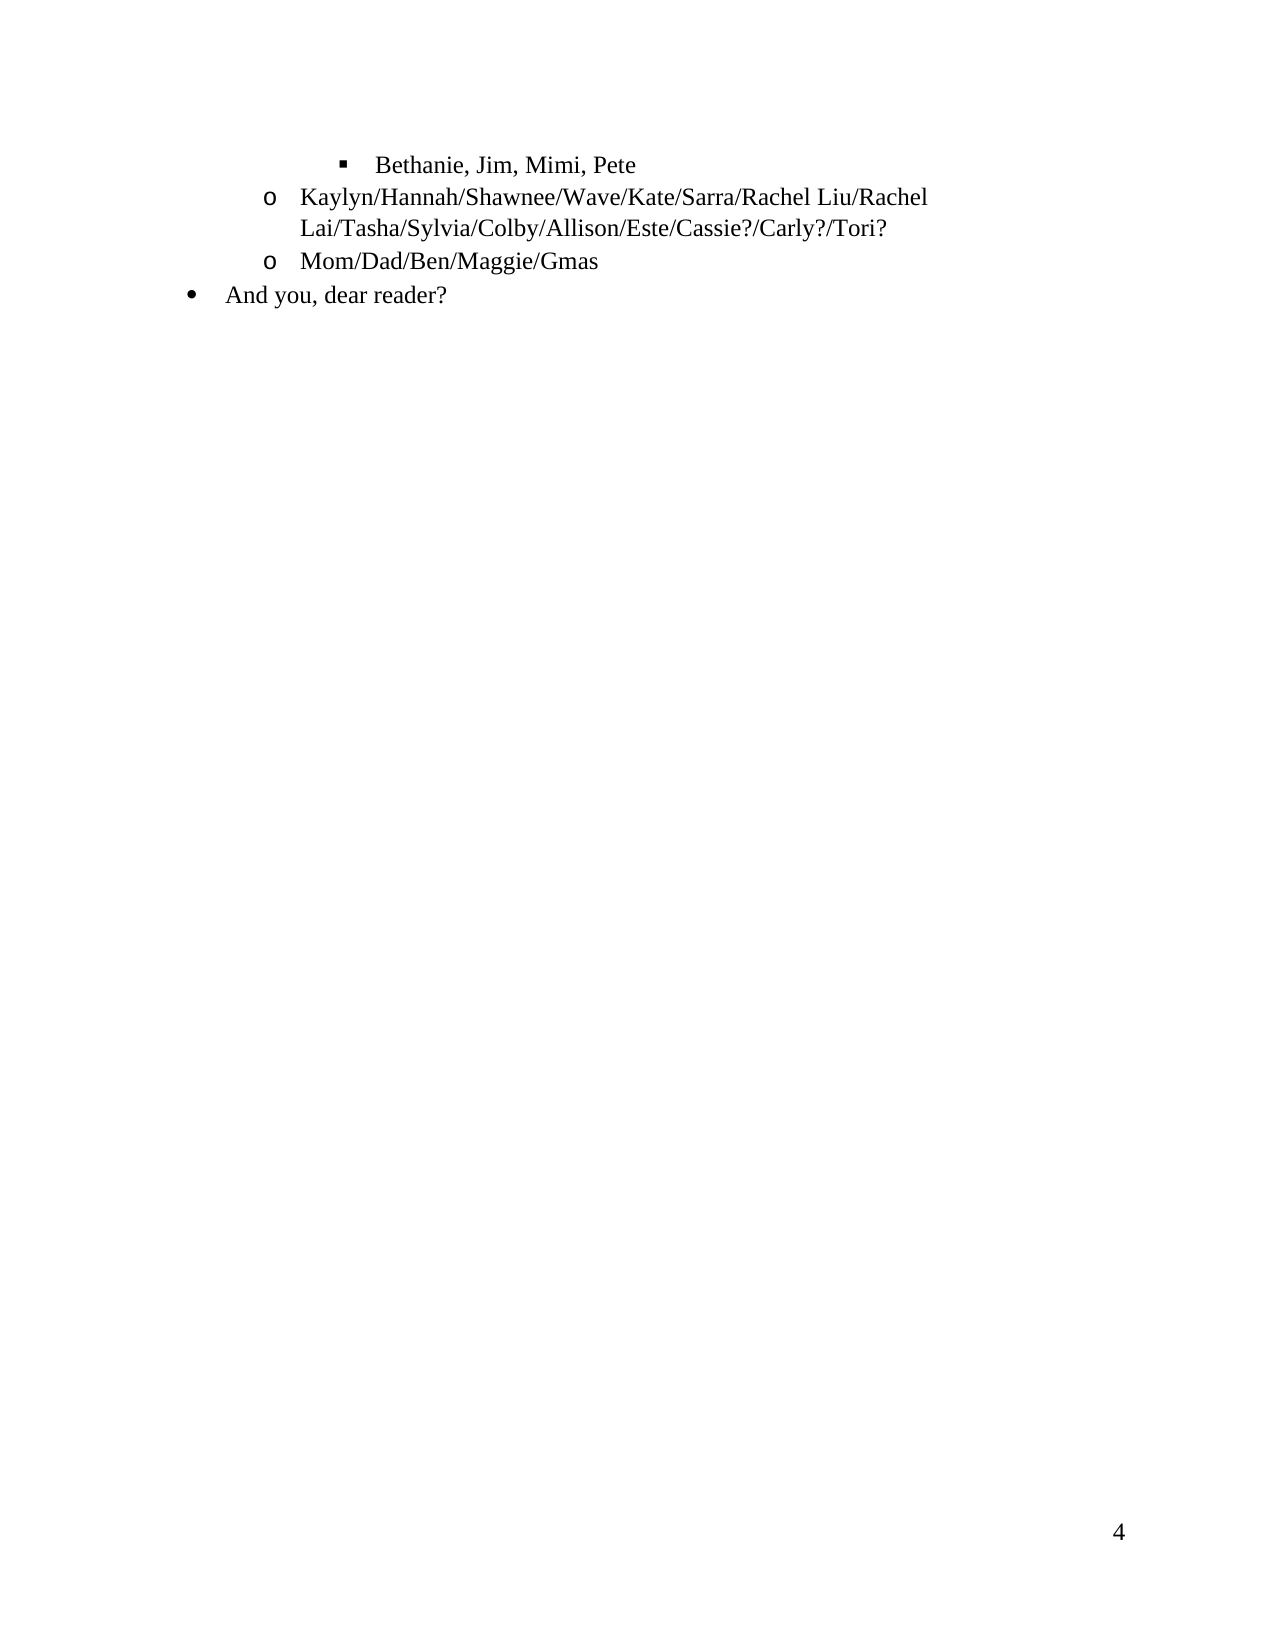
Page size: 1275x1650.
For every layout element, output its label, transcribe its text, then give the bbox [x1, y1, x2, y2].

list Kaylyn/Hannah/Shawnee/Wave/Kate/Sarra/Rachel Liu/Rachel Lai/Tasha/Sylvia/Colby/Allison/Este/Cassie?/Carly?/Tori? [262, 182, 1125, 242]
list Bethanie, Jim, Mimi, Pete [337, 150, 1125, 179]
list And you, dear reader? [187, 280, 1125, 309]
list Mom/Dad/Ben/Maggie/Gmas [262, 246, 1125, 277]
